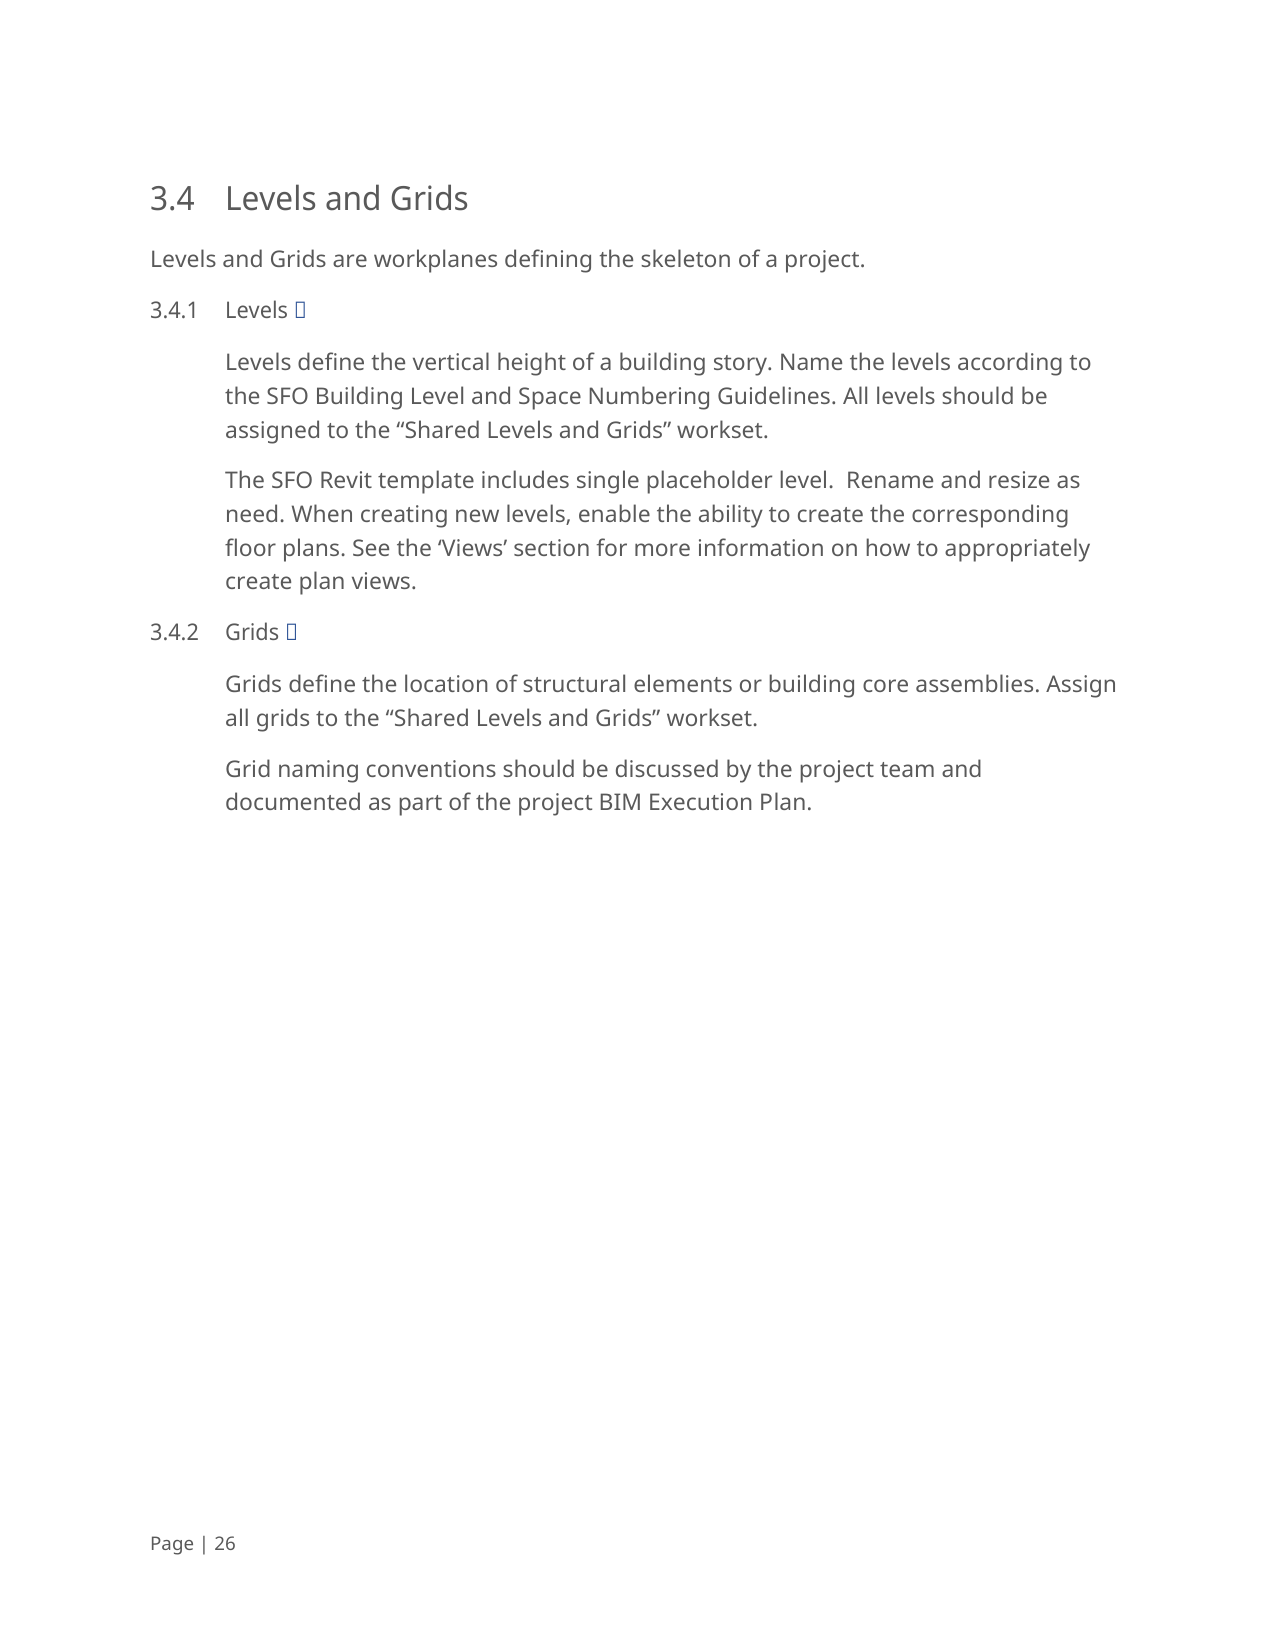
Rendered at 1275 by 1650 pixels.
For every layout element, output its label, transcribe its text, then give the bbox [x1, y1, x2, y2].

text Grids define the location of structural elements or building core assemblies. Assign all grids to the “Shared Levels and Grids” workset. [225, 668, 1125, 733]
text Levels and Grids are workplanes defining the skeleton of a project. [150, 243, 1125, 274]
text The SFO Revit template includes single placeholder level. Rename and resize as need. When creating new levels, enable the ability to create the corresponding floor plans. See the ‘Views’ section for more information on how to appropriately create plan views. [225, 464, 1125, 597]
subtitle Grids  [150, 616, 1125, 647]
text Levels define the vertical height of a building story. Name the levels according to the SFO Building Level and Space Numbering Guidelines. All levels should be assigned to the “Shared Levels and Grids” workset. [225, 346, 1125, 445]
subtitle Levels  [150, 293, 1125, 325]
text Grid naming conventions should be discussed by the project team and documented as part of the project BIM Execution Plan. [225, 752, 1125, 817]
subtitle Levels and Grids [150, 175, 1125, 220]
